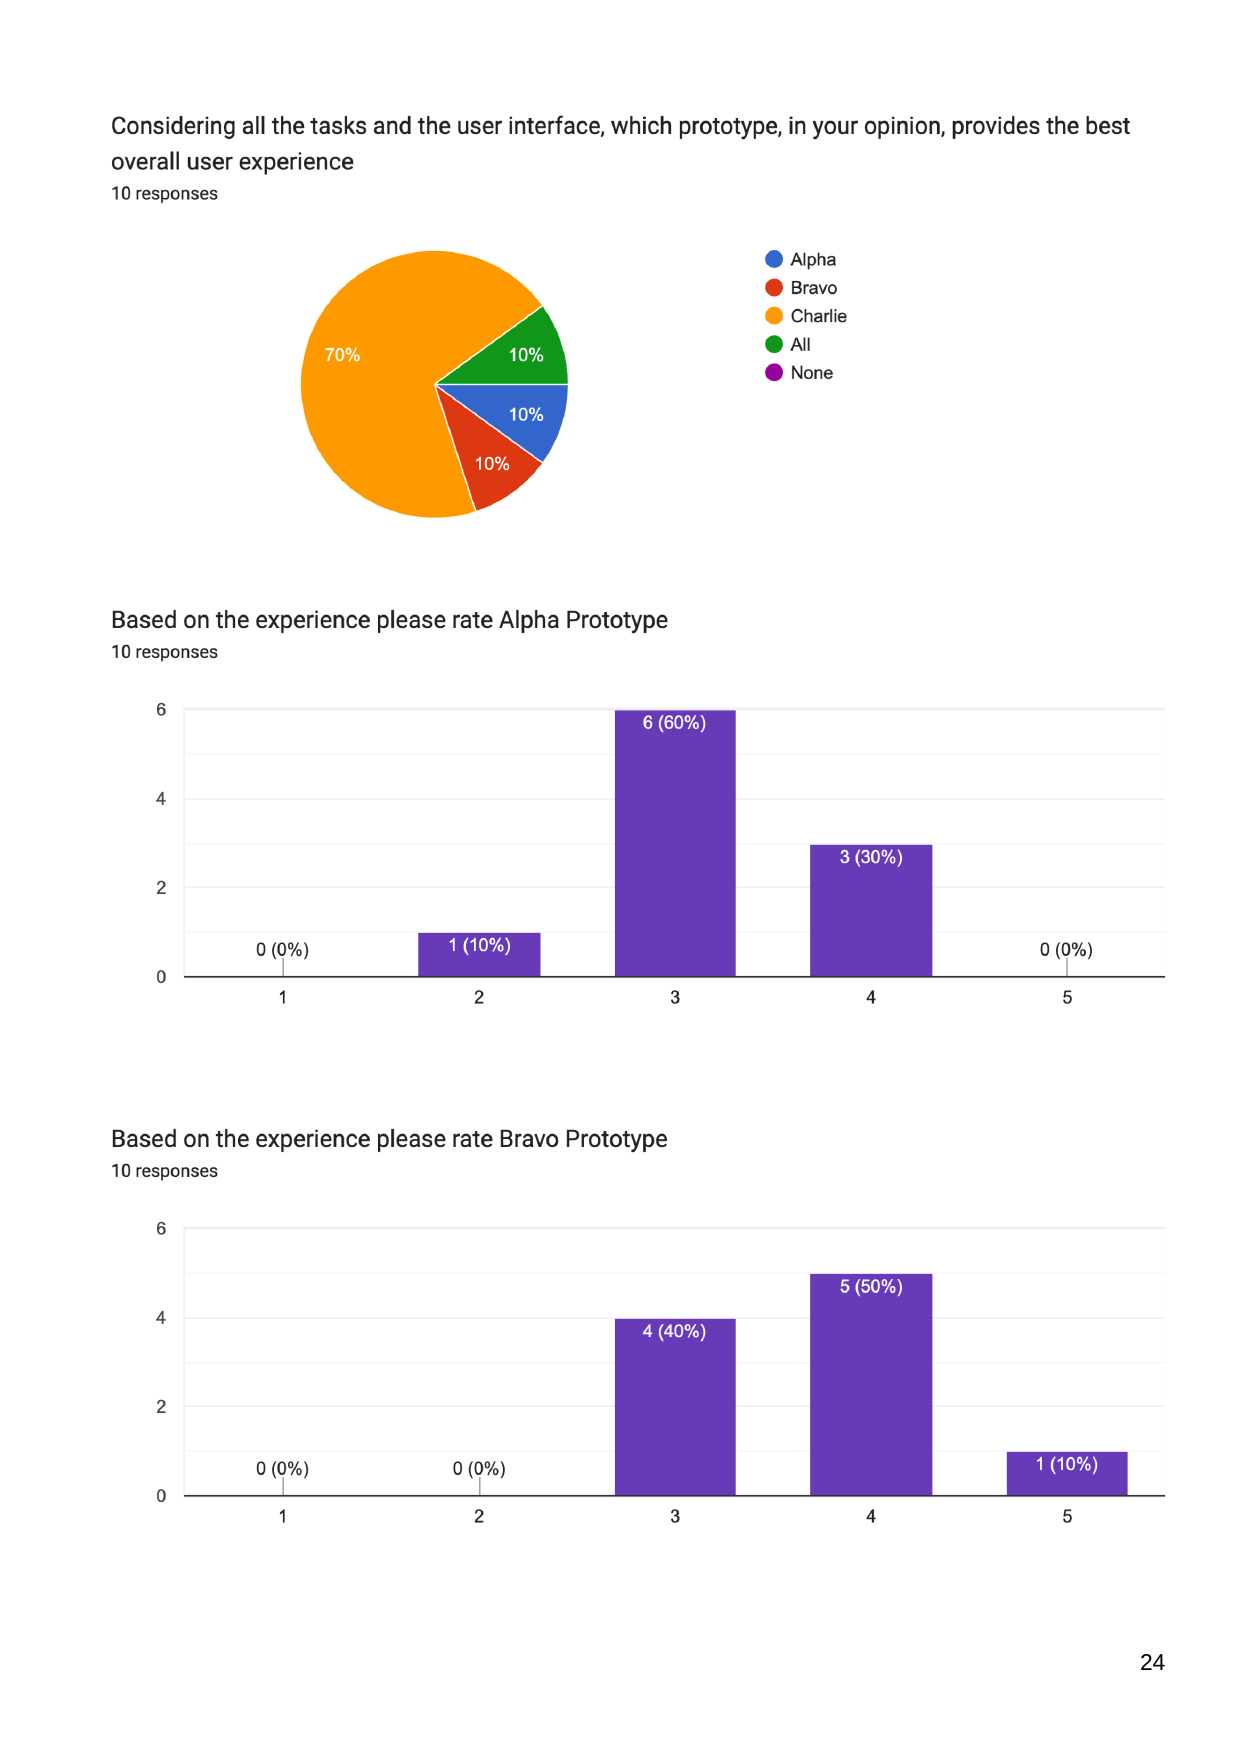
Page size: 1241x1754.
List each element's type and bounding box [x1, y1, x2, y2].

picture [75, 75, 1166, 1607]
